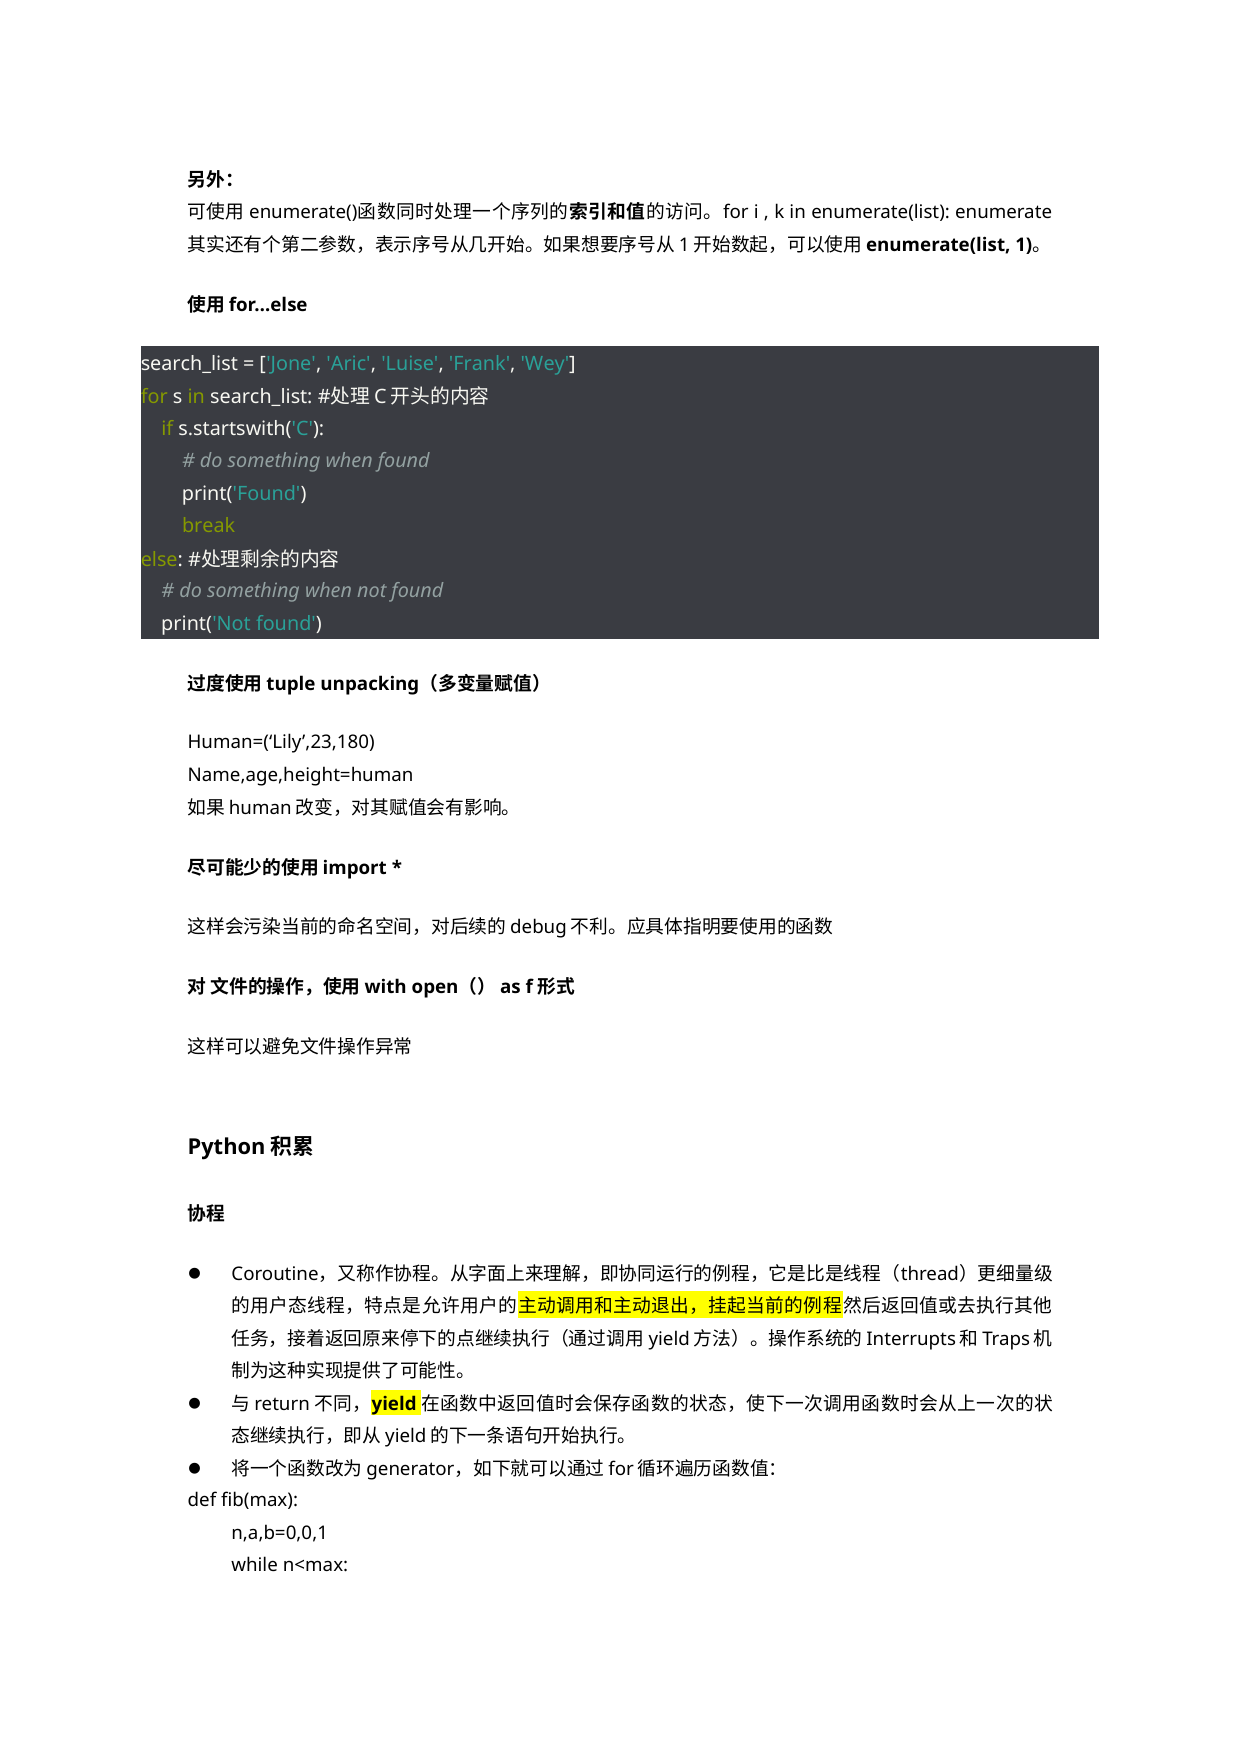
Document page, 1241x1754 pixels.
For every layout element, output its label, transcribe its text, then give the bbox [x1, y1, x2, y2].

text Human=(‘Lily’,23,180) [187, 725, 1053, 758]
subtitle 对 文件的操作，使用with open（） as f 形式 [187, 969, 1053, 1002]
subtitle 尽可能少的使用import * [187, 850, 1053, 882]
subtitle 使用for…else [187, 287, 1053, 319]
text 另外： [187, 162, 1053, 194]
text 可使用enumerate()函数同时处理一个序列的索引和值的访问。for i , k in enumerate(list): enumerate其实还有个第二参数，表示序号从几开始。如果想要序号从1开始数起，可以使用enumerate(list, 1)。 [187, 194, 1053, 259]
text 这样可以避免文件操作异常 [187, 1029, 1053, 1061]
text Name,age,height=human [187, 758, 1053, 790]
list 与return不同，yield在函数中返回值时会保存函数的状态，使下一次调用函数时会从上一次的状态继续执行，即从yield的下一条语句开始执行。 [187, 1386, 1053, 1451]
list Coroutine，又称作协程。从字面上来理解，即协同运行的例程，它是比是线程（thread）更细量级的用户态线程，特点是允许用户的主动调用和主动退出，挂起当前的例程然后返回值或去执行其他任务，接着返回原来停下的点继续执行（通过调用yield方法）。操作系统的Interrupts和Traps机制为这种实现提供了可能性。 [187, 1256, 1053, 1386]
text while n<max: [187, 1548, 1053, 1581]
subtitle 过度使用tuple unpacking（多变量赋值） [187, 666, 1053, 698]
text n,a,b=0,0,1 [187, 1516, 1053, 1548]
text def fib(max): [187, 1483, 1053, 1516]
text 如果human改变，对其赋值会有影响。 [187, 790, 1053, 823]
list 将一个函数改为generator，如下就可以通过for循环遍历函数值： [187, 1451, 1053, 1483]
text 这样会污染当前的命名空间，对后续的debug不利。应具体指明要使用的函数 [187, 909, 1053, 942]
text search_list = ['Jone', 'Aric', 'Luise', 'Frank', 'Wey'] for s in search_list: #处理C开头的内容 if s.startswith('C'): # do something when found print('Found') break else: #处理剩余的内容 # do something when not found print('Not found') [141, 346, 1099, 639]
subtitle 协程 [187, 1196, 1053, 1228]
subtitle Python积累 [187, 1129, 1053, 1162]
